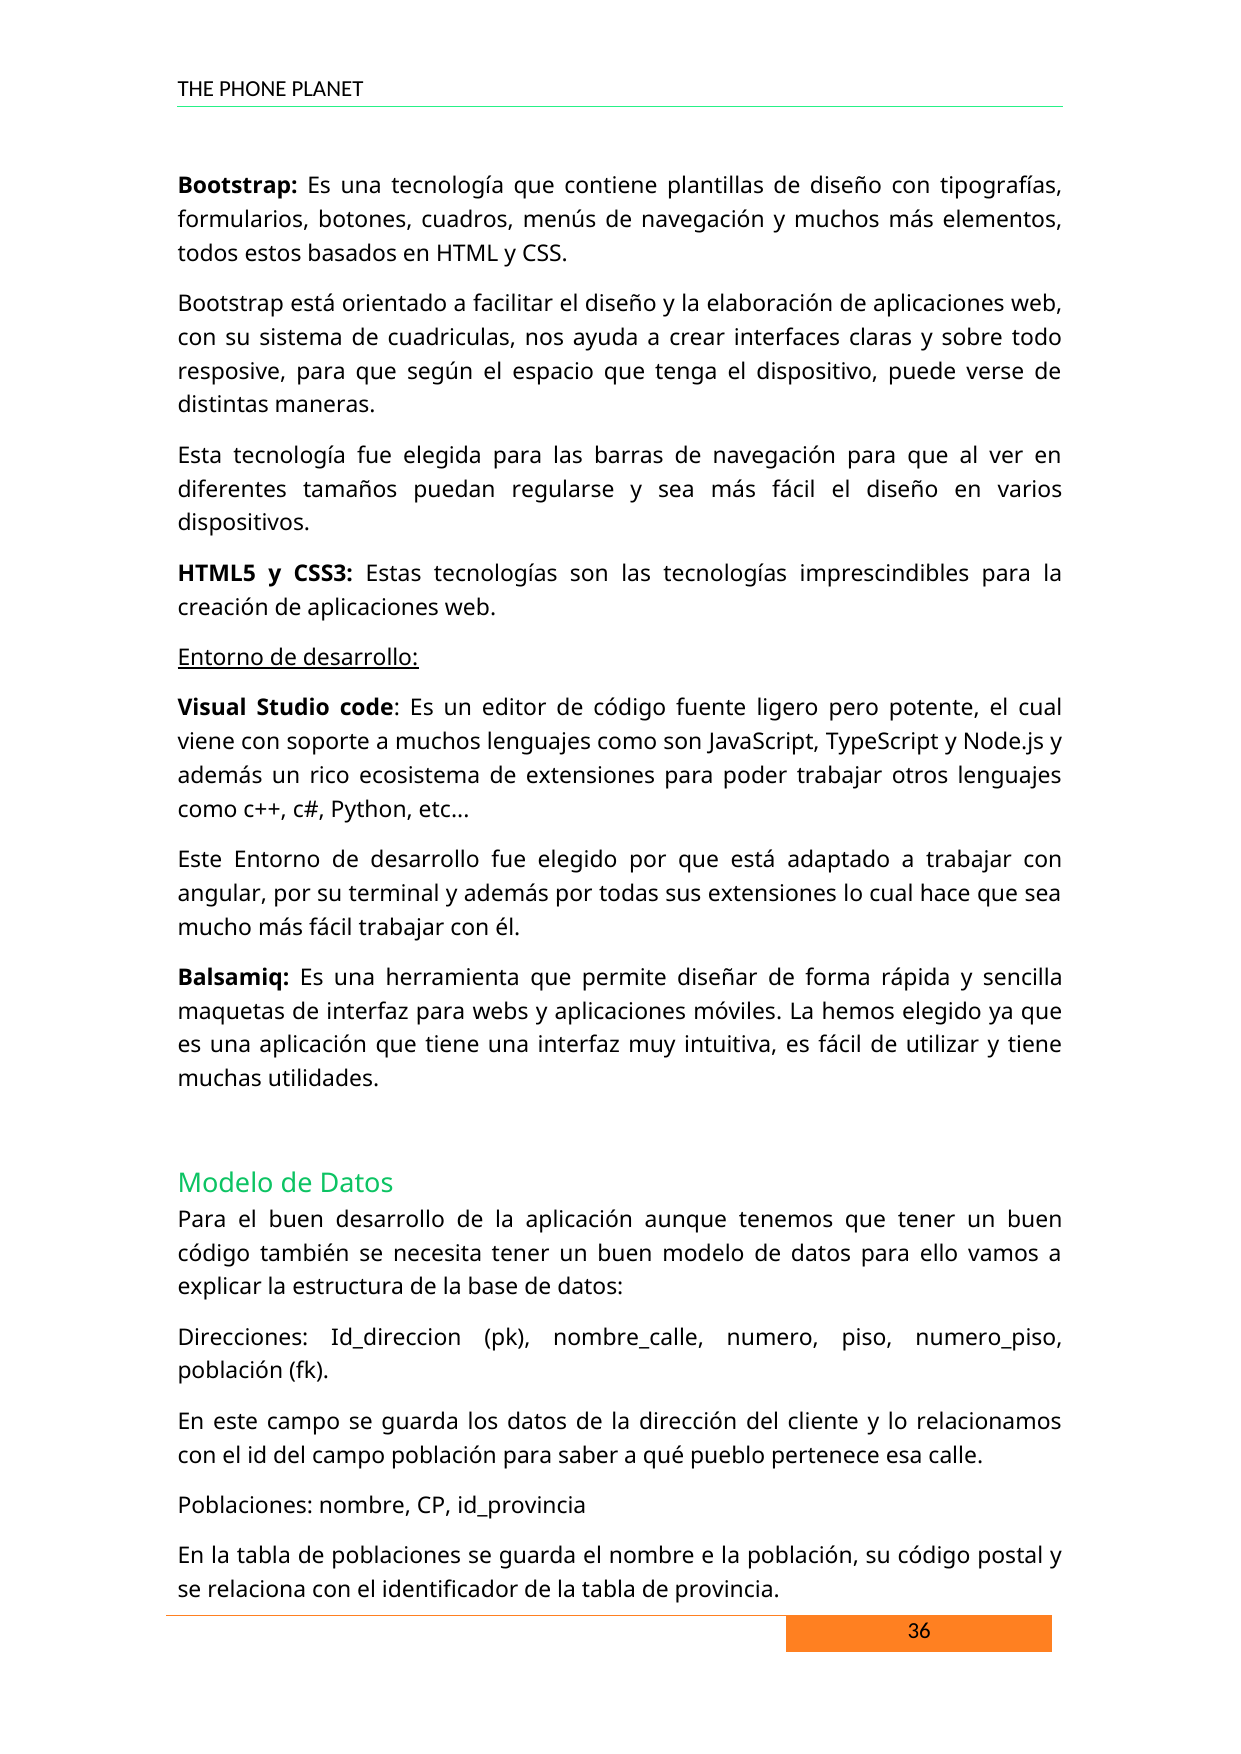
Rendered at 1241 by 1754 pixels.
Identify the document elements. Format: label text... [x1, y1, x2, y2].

text Poblaciones: nombre, CP, id_provincia [177, 1489, 1063, 1520]
text HTML5 y CSS3: Estas tecnologías son las tecnologías imprescindibles para la creación de aplicaciones web. [177, 557, 1063, 622]
text Bootstrap está orientado a facilitar el diseño y la elaboración de aplicaciones web, con su sistema de cuadriculas, nos ayuda a crear interfaces claras y sobre todo resposive, para que según el espacio que tenga el dispositivo, puede verse de distintas maneras. [177, 287, 1063, 420]
text Bootstrap: Es una tecnología que contiene plantillas de diseño con tipografías, formularios, botones, cuadros, menús de navegación y muchos más elementos, todos estos basados en HTML y CSS. [177, 169, 1063, 268]
text Direcciones: Id_direccion (pk), nombre_calle, numero, piso, numero_piso, población (fk). [177, 1321, 1063, 1386]
text Para el buen desarrollo de la aplicación aunque tenemos que tener un buen código también se necesita tener un buen modelo de datos para ello vamos a explicar la estructura de la base de datos: [177, 1203, 1063, 1302]
subtitle Modelo de Datos [177, 1163, 1063, 1200]
text En este campo se guarda los datos de la dirección del cliente y lo relacionamos con el id del campo población para saber a qué pueblo pertenece esa calle. [177, 1405, 1063, 1470]
text Esta tecnología fue elegida para las barras de navegación para que al ver en diferentes tamaños puedan regularse y sea más fácil el diseño en varios dispositivos. [177, 439, 1063, 538]
text Balsamiq: Es una herramienta que permite diseñar de forma rápida y sencilla maquetas de interfaz para webs y aplicaciones móviles. La hemos elegido ya que es una aplicación que tiene una interfaz muy intuitiva, es fácil de utilizar y tiene muchas utilidades. [177, 961, 1063, 1093]
text En la tabla de poblaciones se guarda el nombre e la población, su código postal y se relaciona con el identificador de la tabla de provincia. [177, 1539, 1063, 1604]
text Entorno de desarrollo: [177, 641, 1063, 672]
text Visual Studio code: Es un editor de código fuente ligero pero potente, el cual viene con soporte a muchos lenguajes como son JavaScript, TypeScript y Node.js y además un rico ecosistema de extensiones para poder trabajar otros lenguajes como c++, c#, Python, etc... [177, 691, 1063, 824]
text Este Entorno de desarrollo fue elegido por que está adaptado a trabajar con angular, por su terminal y además por todas sus extensiones lo cual hace que sea mucho más fácil trabajar con él. [177, 843, 1063, 942]
